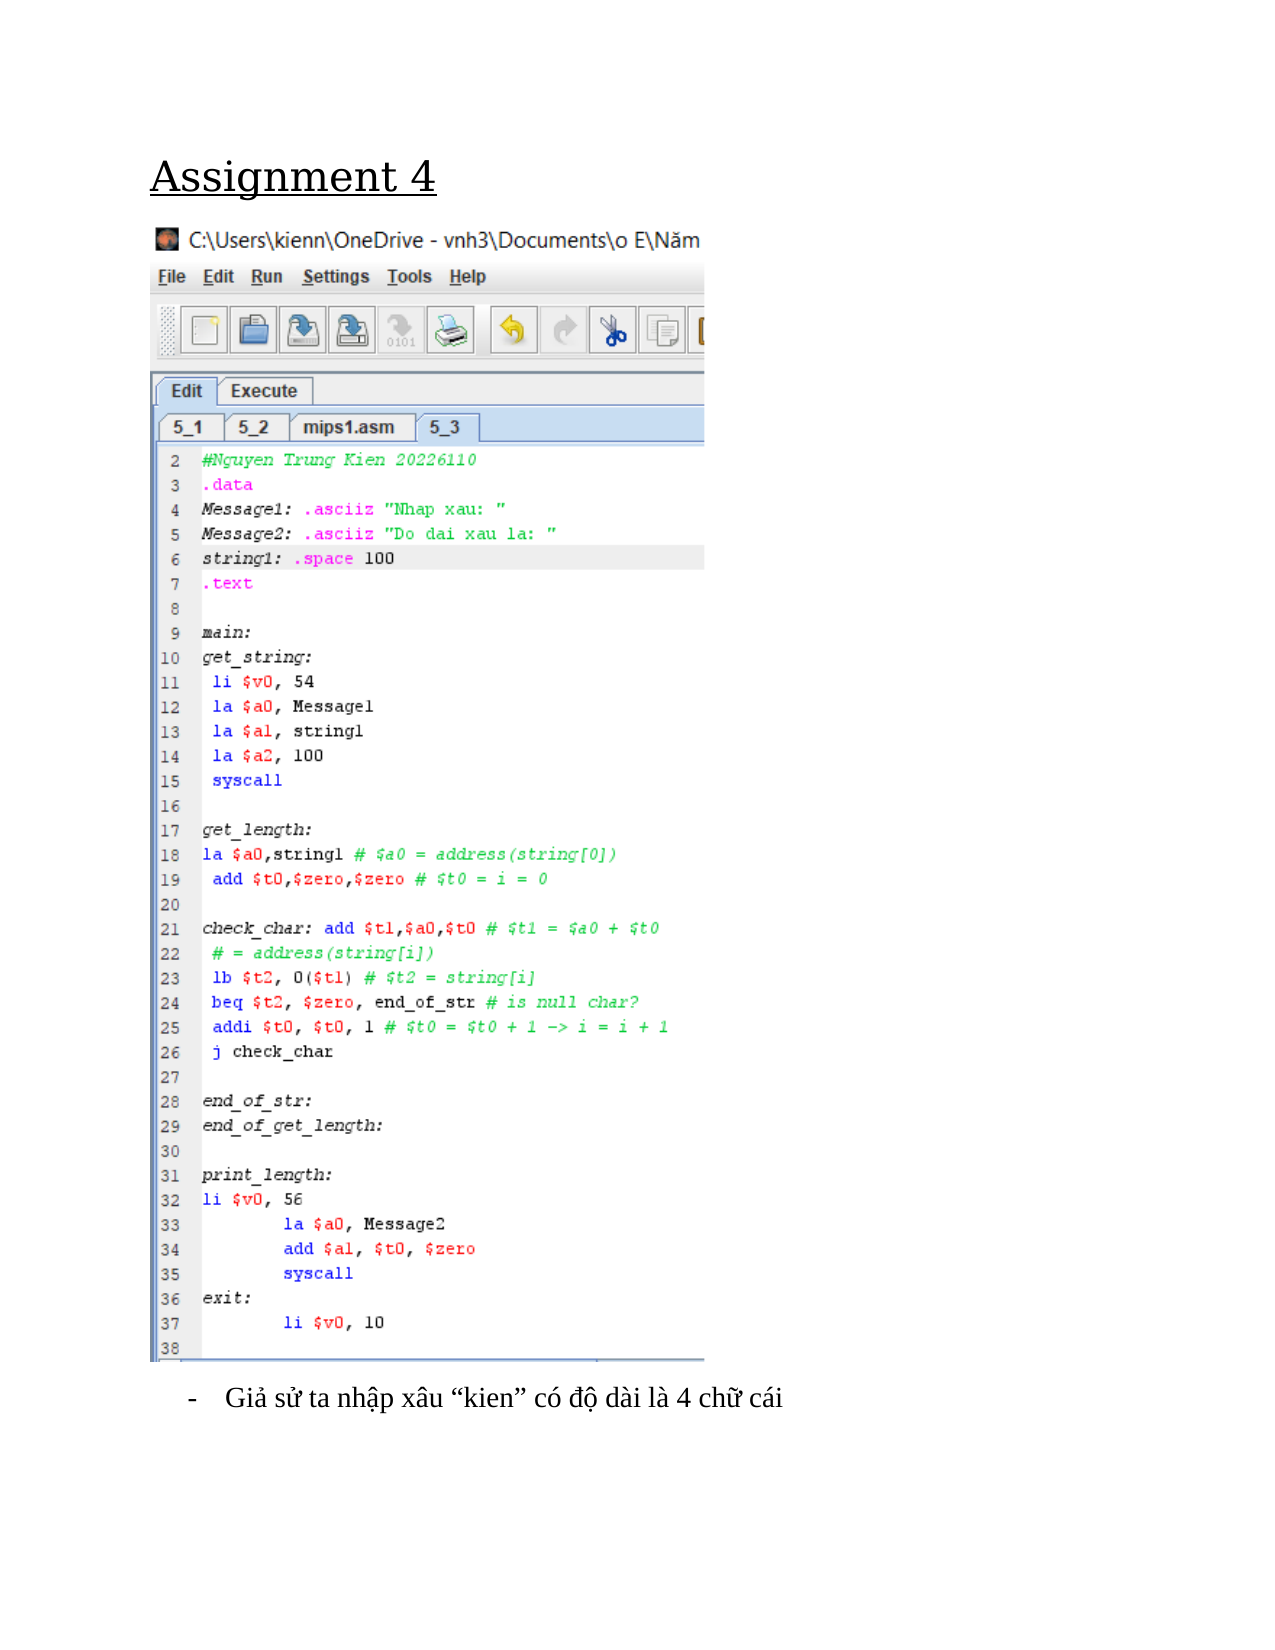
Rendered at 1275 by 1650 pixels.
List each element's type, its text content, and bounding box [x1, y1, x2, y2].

picture [150, 219, 705, 1362]
list Giả sử ta nhập xâu “kien” có độ dài là 4 chữ cái [187, 1380, 1125, 1413]
text Assignment 4 [150, 150, 1125, 200]
